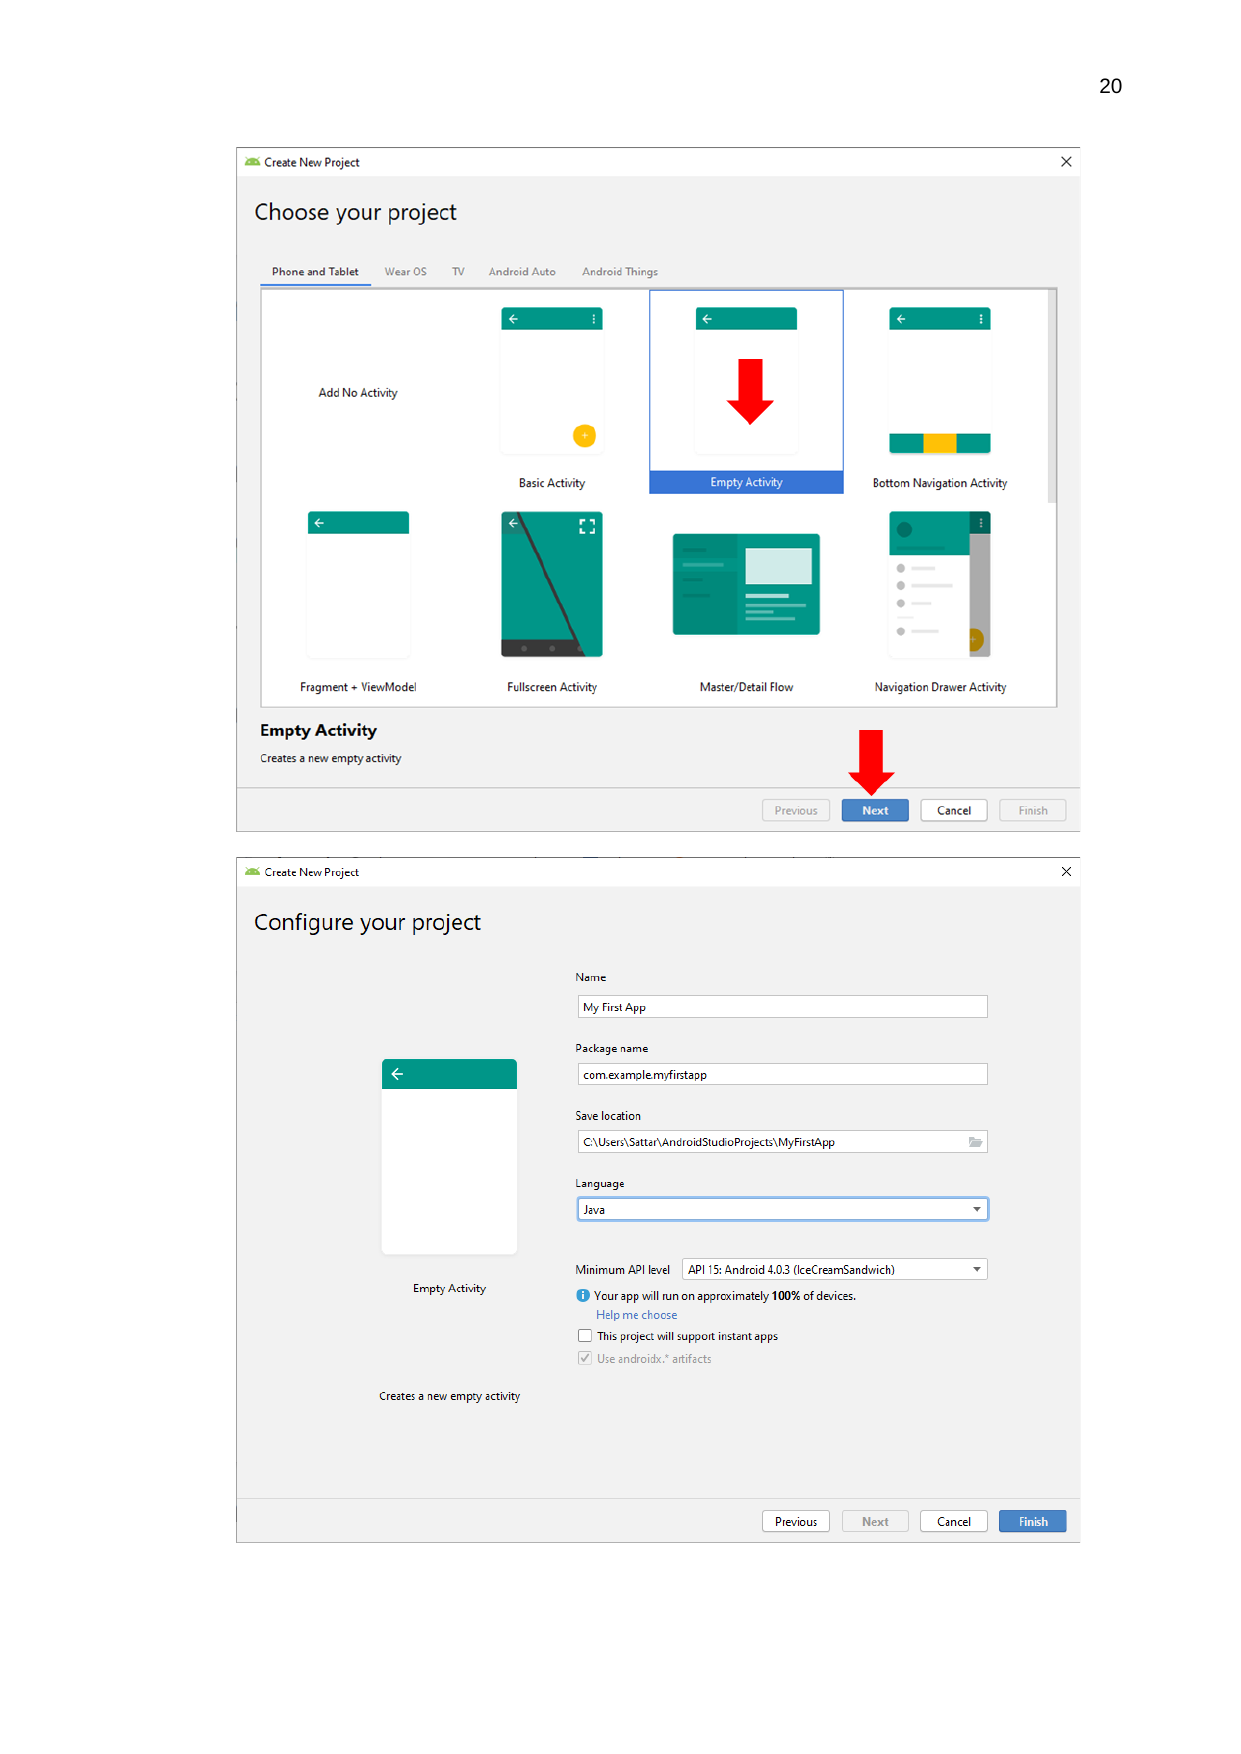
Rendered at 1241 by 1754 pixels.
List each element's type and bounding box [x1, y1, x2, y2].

picture [236, 147, 1080, 832]
picture [236, 857, 1080, 1543]
